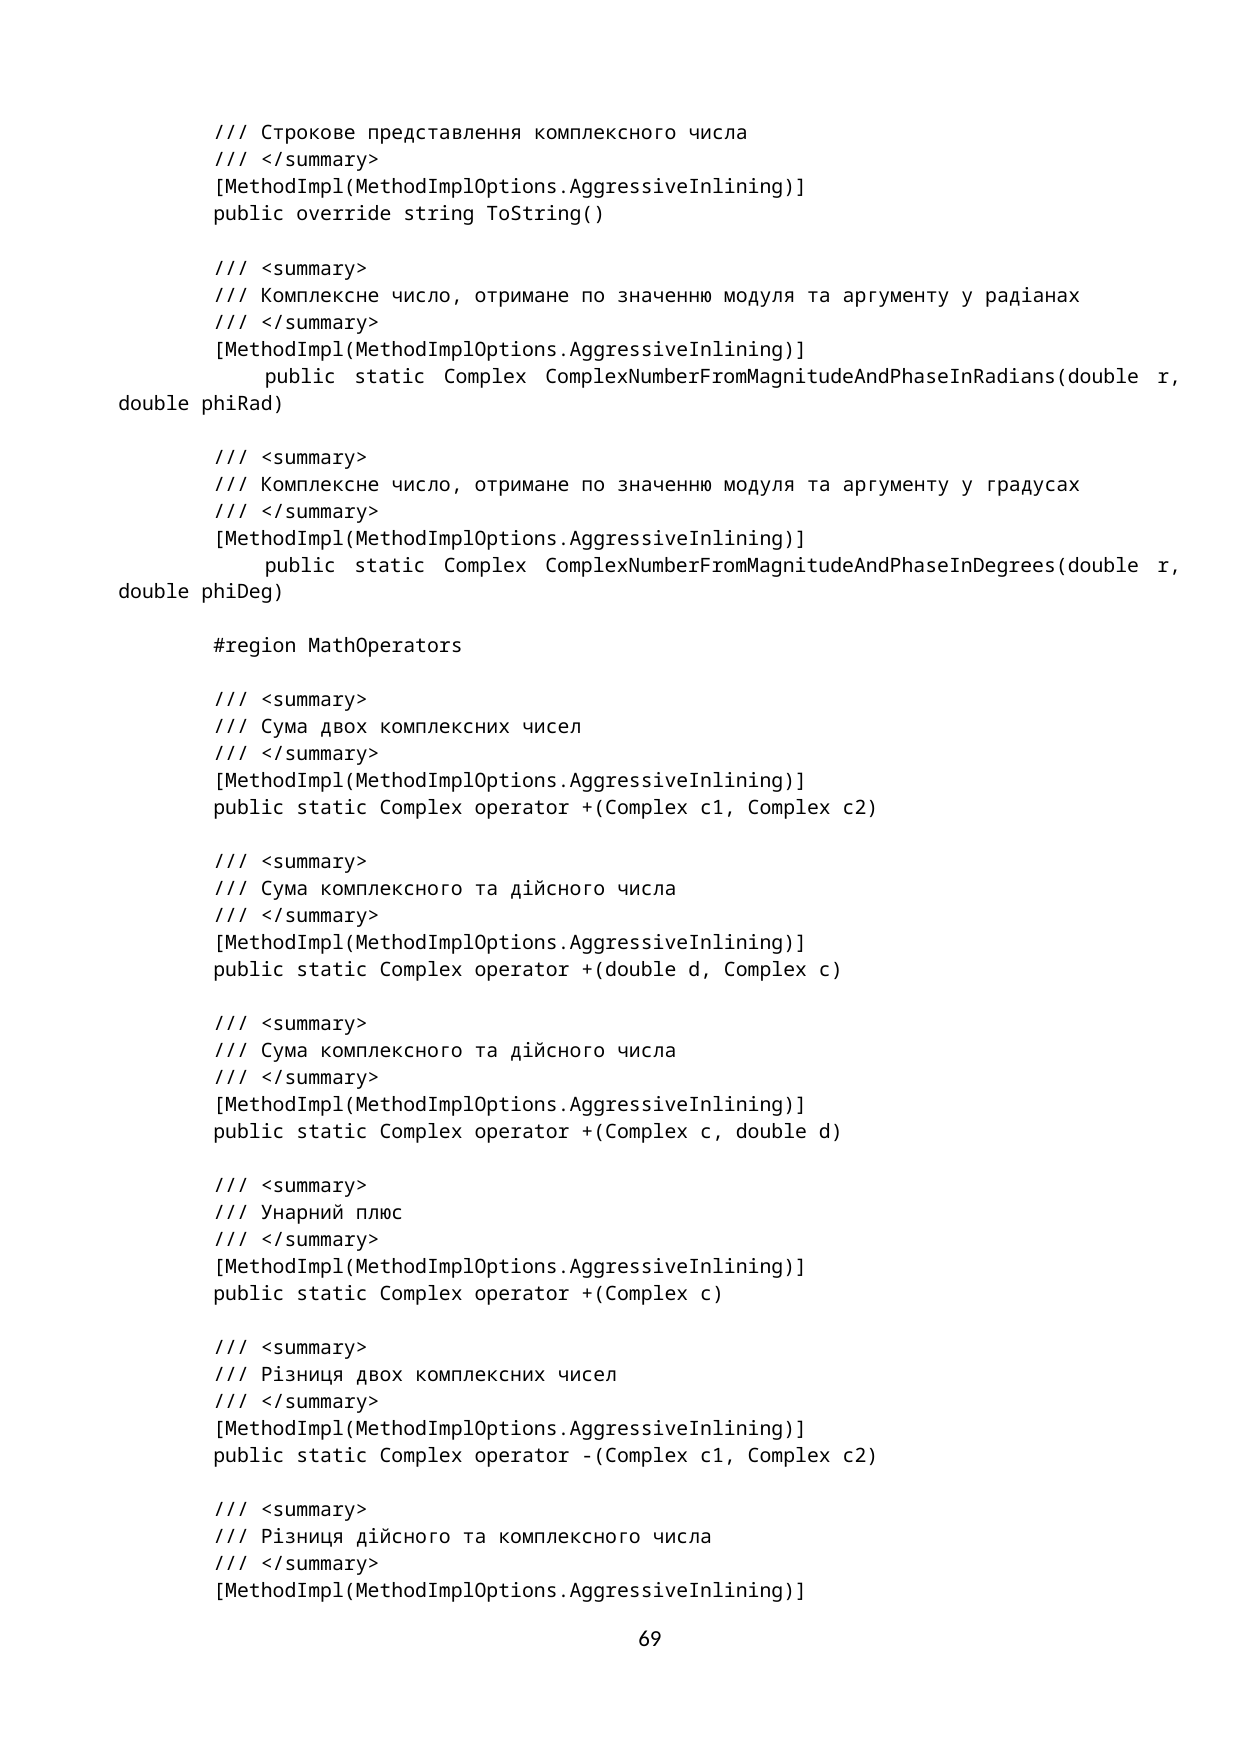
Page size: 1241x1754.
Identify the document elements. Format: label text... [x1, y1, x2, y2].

text public static Complex operator +(double d, Complex c) [118, 956, 1181, 982]
text /// Різниця двох комплексних чисел [118, 1360, 1181, 1387]
text [MethodImpl(MethodImplOptions.AggressiveInlining)] [118, 1414, 1181, 1441]
text /// Комплексне число, отримане по значенню модуля та аргументу у радіанах [118, 281, 1181, 308]
text /// Сума комплексного та дійсного числа [118, 1036, 1181, 1063]
text /// <summary> [118, 1009, 1181, 1036]
text /// </summary> [118, 497, 1181, 524]
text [118, 1576, 1181, 1603]
text public static Complex operator -(Complex c1, Complex c2) [118, 1441, 1181, 1468]
text /// </summary> [118, 740, 1181, 767]
text /// Різниця дійсного та комплексного числа [118, 1522, 1181, 1549]
text [MethodImpl(MethodImplOptions.AggressiveInlining)] [118, 767, 1181, 794]
text public static Complex ComplexNumberFromMagnitudeAndPhaseInDegrees(double r, double phiDeg) [118, 551, 1181, 605]
text /// <summary> [118, 1495, 1181, 1522]
text /// <summary> [118, 1171, 1181, 1198]
text /// <summary> [118, 848, 1181, 874]
text /// </summary> [118, 1387, 1181, 1414]
text #region MathOperators [118, 632, 1181, 659]
text /// </summary> [118, 145, 1181, 172]
text /// Сума комплексного та дійсного числа [118, 874, 1181, 902]
text /// <summary> [118, 443, 1181, 470]
text [MethodImpl(MethodImplOptions.AggressiveInlining)] [118, 1090, 1181, 1117]
text /// Унарний плюс [118, 1198, 1181, 1225]
text /// <summary> [118, 1333, 1181, 1360]
text [MethodImpl(MethodImplOptions.AggressiveInlining)] [118, 524, 1181, 551]
text [MethodImpl(MethodImplOptions.AggressiveInlining)] [118, 335, 1181, 362]
text public override string ToString() [118, 199, 1181, 226]
text /// </summary> [118, 1063, 1181, 1090]
text /// </summary> [118, 902, 1181, 928]
text [MethodImpl(MethodImplOptions.AggressiveInlining)] [118, 1252, 1181, 1279]
text public static Complex operator +(Complex c) [118, 1279, 1181, 1306]
text /// <summary> [118, 686, 1181, 713]
text /// Строкове представлення комплексного числа [118, 118, 1181, 145]
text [118, 172, 1181, 199]
text public static Complex operator +(Complex c, double d) [118, 1117, 1181, 1144]
text [MethodImpl(MethodImplOptions.AggressiveInlining)] [118, 928, 1181, 956]
text public static Complex operator +(Complex c1, Complex c2) [118, 794, 1181, 821]
text /// </summary> [118, 308, 1181, 335]
text /// Комплексне число, отримане по значенню модуля та аргументу у градусах [118, 470, 1181, 497]
text /// <summary> [118, 254, 1181, 281]
text /// Сума двох комплексних чисел [118, 713, 1181, 740]
text public static Complex ComplexNumberFromMagnitudeAndPhaseInRadians(double r, double phiRad) [118, 362, 1181, 416]
text /// </summary> [118, 1549, 1181, 1576]
text /// </summary> [118, 1225, 1181, 1252]
